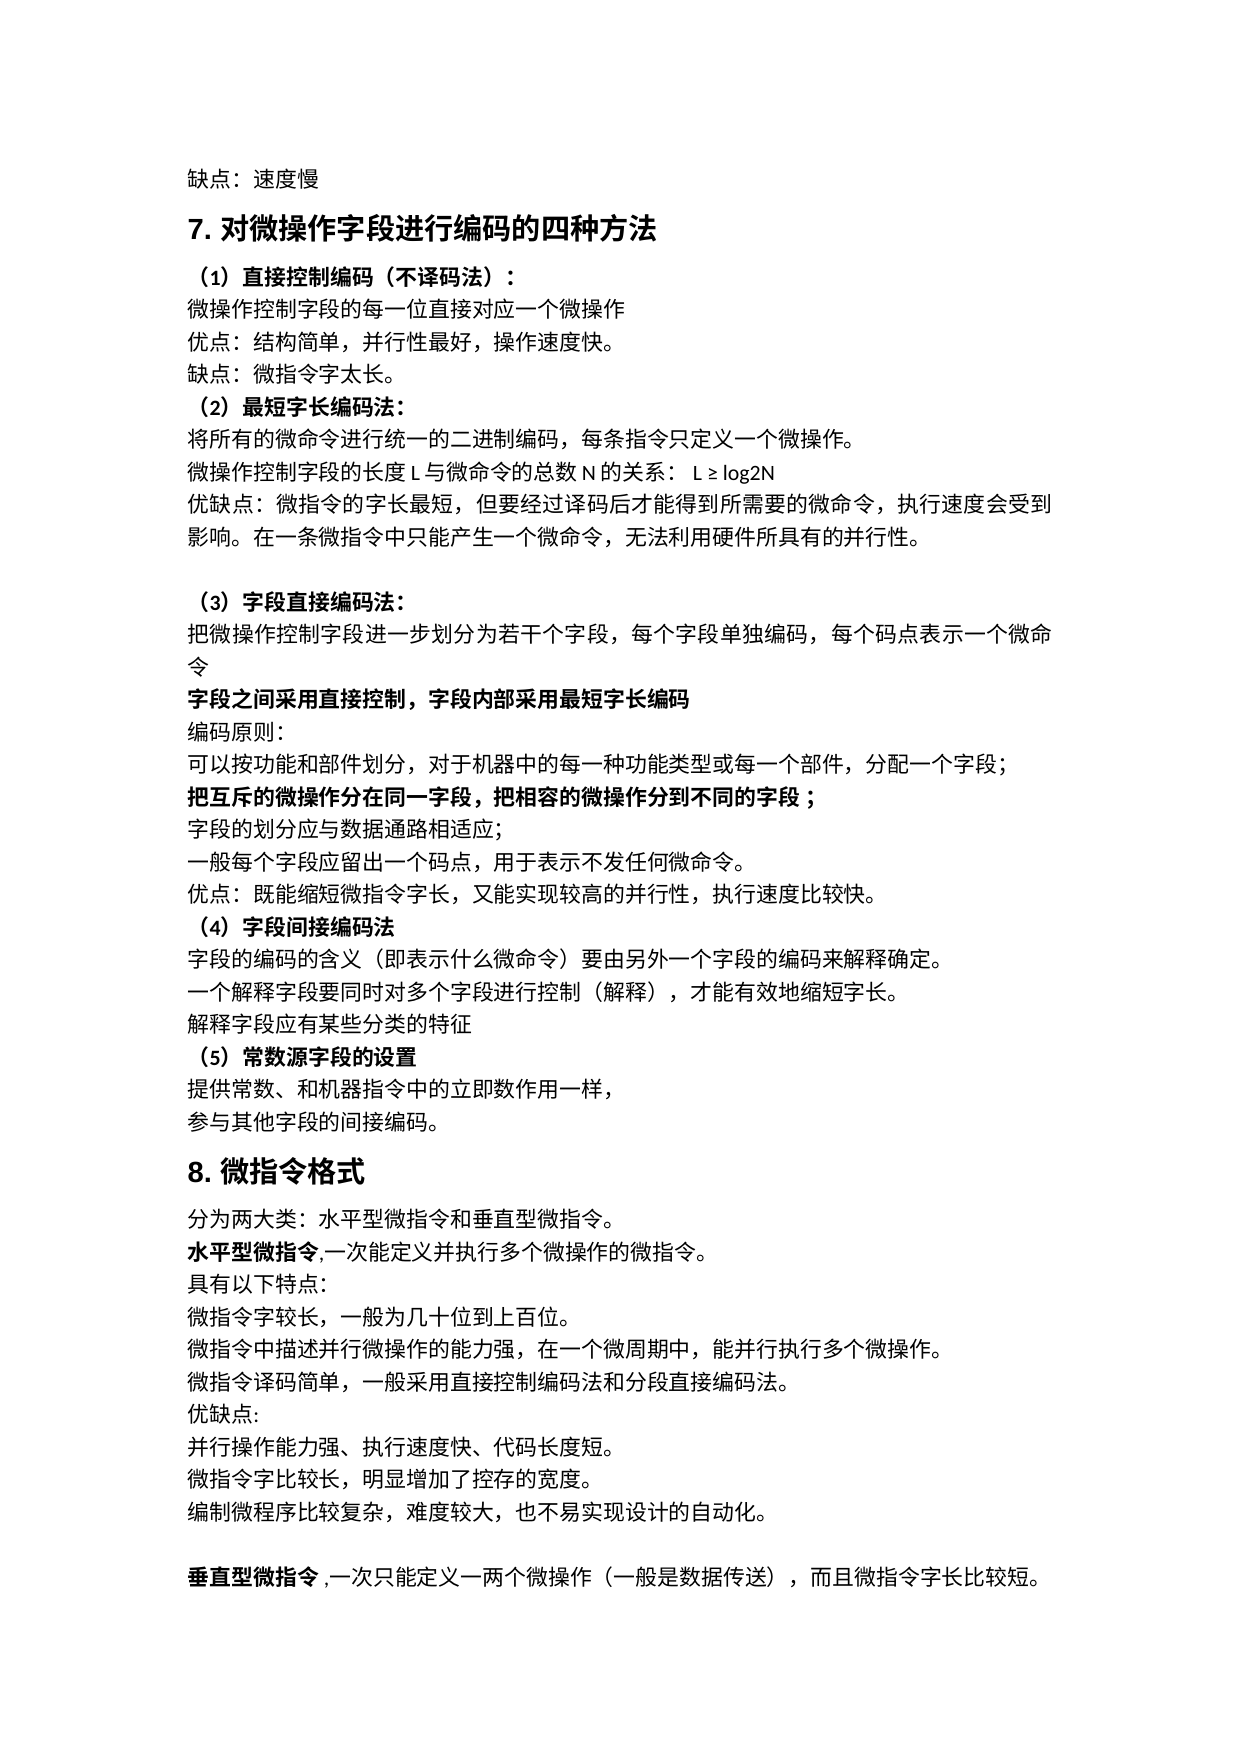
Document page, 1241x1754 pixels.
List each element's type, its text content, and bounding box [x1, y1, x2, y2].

text （2）最短字长编码法： [187, 389, 1053, 422]
text 垂直型微指令 ,一次只能定义一两个微操作（一般是数据传送），而且微指令字长比较短。 [187, 1559, 1053, 1592]
text （1）直接控制编码（不译码法）： [187, 259, 1053, 292]
text 字段的编码的含义（即表示什么微命令）要由另外一个字段的编码来解释确定。 [187, 942, 1053, 974]
text 具有以下特点： [187, 1267, 1053, 1299]
text 一般每个字段应留出一个码点，用于表示不发任何微命令。 [187, 844, 1053, 877]
list 微指令格式 [187, 1137, 1053, 1202]
text 解释字段应有某些分类的特征 [187, 1007, 1053, 1039]
text 优点：既能缩短微指令字长，又能实现较高的并行性，执行速度比较快。 [187, 877, 1053, 909]
text 微操作控制字段的每一位直接对应一个微操作 [187, 292, 1053, 324]
text 字段之间采用直接控制，字段内部采用最短字长编码 [187, 682, 1053, 714]
text 编码原则： [187, 714, 1053, 747]
text 优点：结构简单，并行性最好，操作速度快。 [187, 324, 1053, 357]
text 缺点：速度慢 [187, 162, 1053, 194]
text 提供常数、和机器指令中的立即数作用一样， [187, 1072, 1053, 1104]
text 微指令字较长，一般为几十位到上百位。 [187, 1299, 1053, 1332]
text 优缺点: [187, 1397, 1053, 1429]
text 分为两大类：水平型微指令和垂直型微指令。 [187, 1202, 1053, 1234]
text 参与其他字段的间接编码。 [187, 1104, 1053, 1137]
text 缺点：微指令字太长。 [187, 357, 1053, 389]
text 微指令中描述并行微操作的能力强，在一个微周期中，能并行执行多个微操作。 [187, 1332, 1053, 1364]
text 编制微程序比较复杂，难度较大，也不易实现设计的自动化。 [187, 1494, 1053, 1527]
text 把微操作控制字段进一步划分为若干个字段，每个字段单独编码，每个码点表示一个微命令 [187, 617, 1053, 682]
text （3）字段直接编码法： [187, 584, 1053, 617]
text 把互斥的微操作分在同一字段，把相容的微操作分到不同的字段 ； [187, 779, 1053, 812]
text 可以按功能和部件划分，对于机器中的每一种功能类型或每一个部件，分配一个字段； [187, 747, 1053, 779]
text 微操作控制字段的长度L与微命令的总数N的关系： L ≥ log2N [187, 454, 1053, 487]
text 并行操作能力强、执行速度快、代码长度短。 [187, 1429, 1053, 1462]
text 微指令译码简单，一般采用直接控制编码法和分段直接编码法。 [187, 1364, 1053, 1397]
text 字段的划分应与数据通路相适应； [187, 812, 1053, 844]
text 水平型微指令,一次能定义并执行多个微操作的微指令。 [187, 1234, 1053, 1267]
text 将所有的微命令进行统一的二进制编码，每条指令只定义一个微操作。 [187, 422, 1053, 454]
text 优缺点：微指令的字长最短，但要经过译码后才能得到所需要的微命令，执行速度会受到影响。在一条微指令中只能产生一个微命令，无法利用硬件所具有的并行性。 [187, 487, 1053, 552]
text 一个解释字段要同时对多个字段进行控制（解释），才能有效地缩短字长。 [187, 974, 1053, 1007]
list 常数源字段的设置 [187, 1039, 1053, 1072]
text 微指令字比较长，明显增加了控存的宽度。 [187, 1462, 1053, 1494]
list 对微操作字段进行编码的四种方法 [187, 194, 1053, 259]
list 字段间接编码法 [187, 909, 1053, 942]
